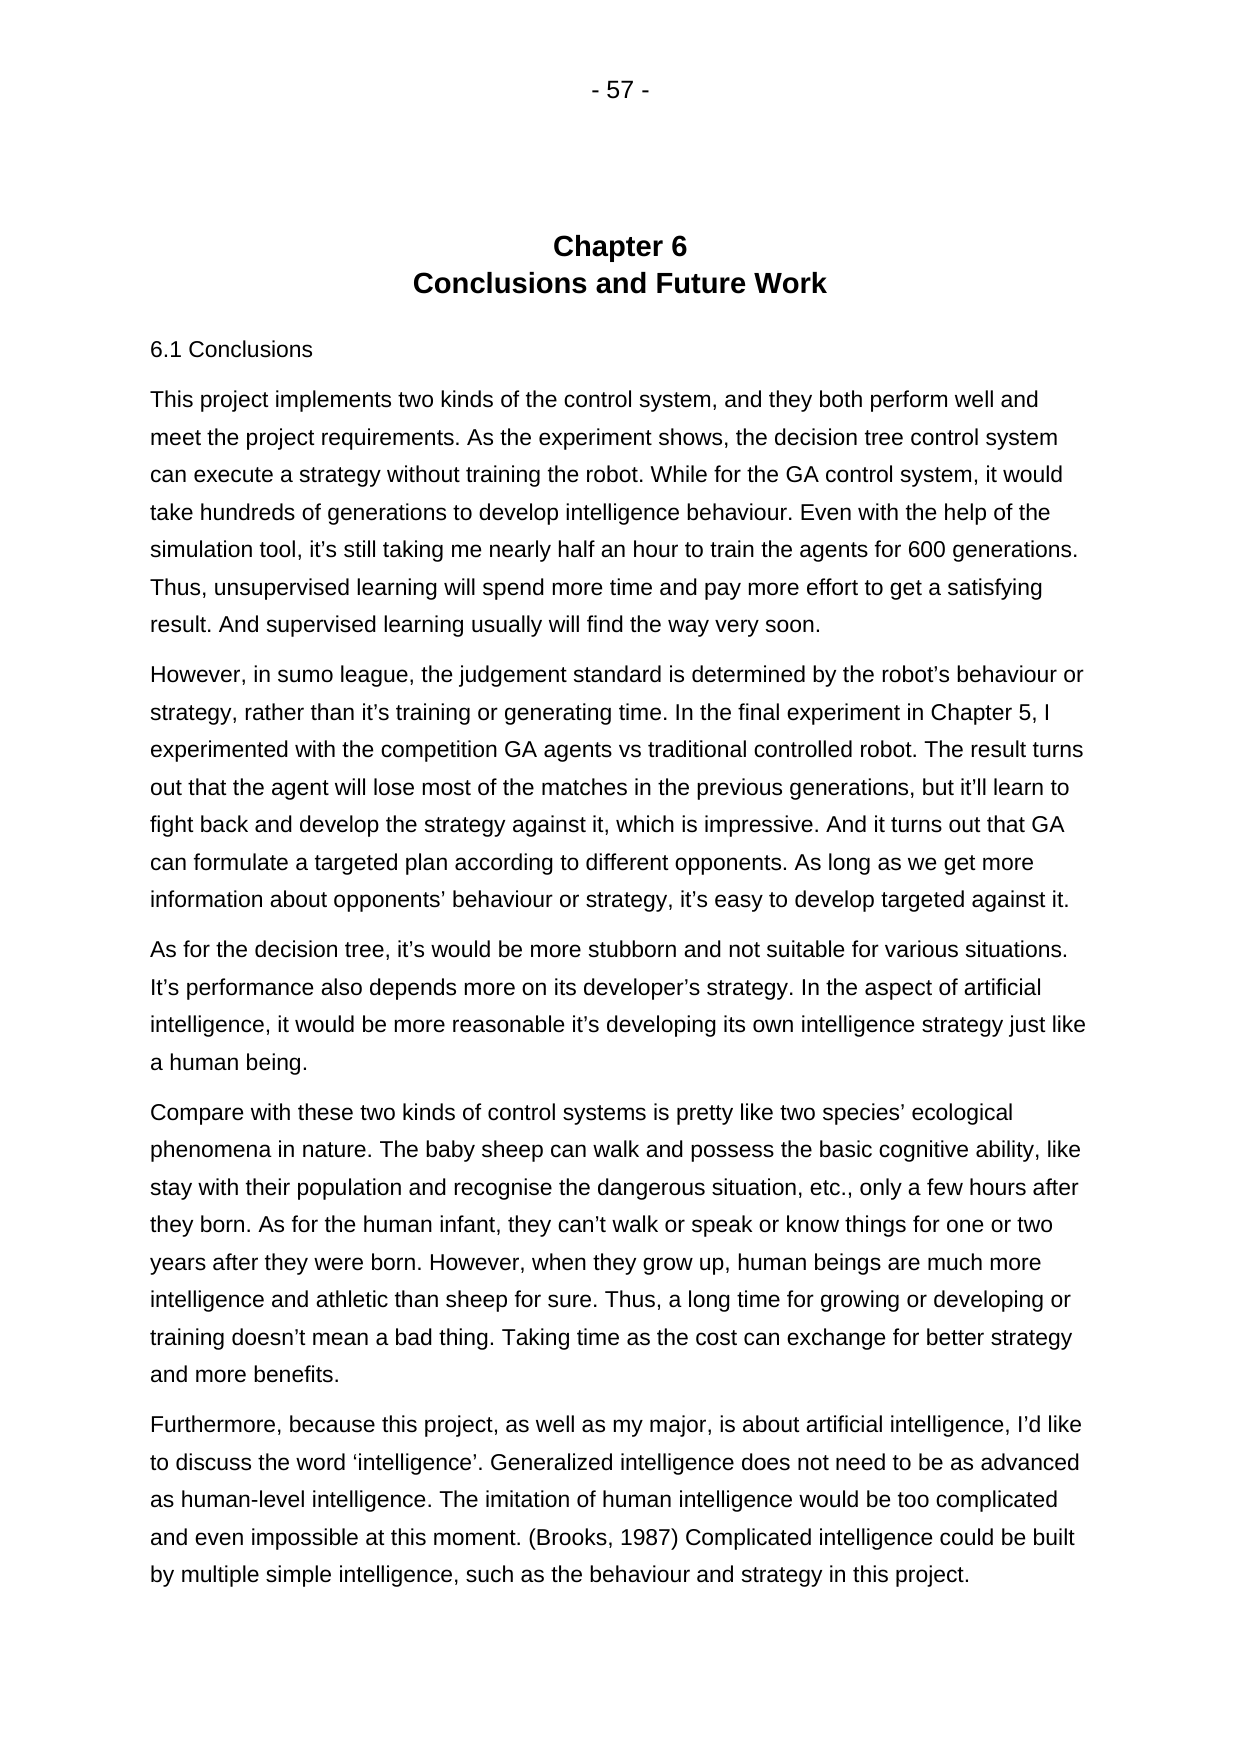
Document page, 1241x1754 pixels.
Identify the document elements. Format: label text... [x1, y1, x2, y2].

text 6.1 Conclusions [150, 325, 1090, 362]
text Compare with these two kinds of control systems is pretty like two species’ ecological phenomena in nature. The baby sheep can walk and possess the basic cognitive ability, like stay with their population and recognise the dangerous situation, etc., only a few hours after they born. As for the human infant, they can’t walk or speak or know things for one or two years after they were born. However, when they grow up, human beings are much more intelligence and athletic than sheep for sure. Thus, a long time for growing or developing or training doesn’t mean a bad thing. Taking time as the cost can exchange for better strategy and more benefits. [150, 1087, 1090, 1387]
text Furthermore, because this project, as well as my major, is about artificial intelligence, I’d like to discuss the word ‘intelligence’. Generalized intelligence does not need to be as advanced as human-level intelligence. The imitation of human intelligence would be too complicated and even impossible at this moment. (Brooks, 1987) Complicated intelligence could be built by multiple simple intelligence, such as the behaviour and strategy in this project. [150, 1400, 1090, 1587]
subtitle Chapter 6 Conclusions and Future Work [150, 225, 1090, 300]
text This project implements two kinds of the control system, and they both perform well and meet the project requirements. As the experiment shows, the decision tree control system can execute a strategy without training the robot. While for the GA control system, it would take hundreds of generations to develop intelligence behaviour. Even with the help of the simulation tool, it’s still taking me nearly half an hour to train the agents for 600 generations. Thus, unsupervised learning will spend more time and pay more effort to get a satisfying result. And supervised learning usually will find the way very soon. [150, 375, 1090, 637]
text However, in sumo league, the judgement standard is determined by the robot’s behaviour or strategy, rather than it’s training or generating time. In the final experiment in Chapter 5, I experimented with the competition GA agents vs traditional controlled robot. The result turns out that the agent will lose most of the matches in the previous generations, but it’ll learn to fight back and develop the strategy against it, which is impressive. And it turns out that GA can formulate a targeted plan according to different opponents. As long as we get more information about opponents’ behaviour or strategy, it’s easy to develop targeted against it. [150, 650, 1090, 912]
text As for the decision tree, it’s would be more stubborn and not suitable for various situations. It’s performance also depends more on its developer’s strategy. In the aspect of artificial intelligence, it would be more reasonable it’s developing its own intelligence strategy just like a human being. [150, 925, 1090, 1075]
